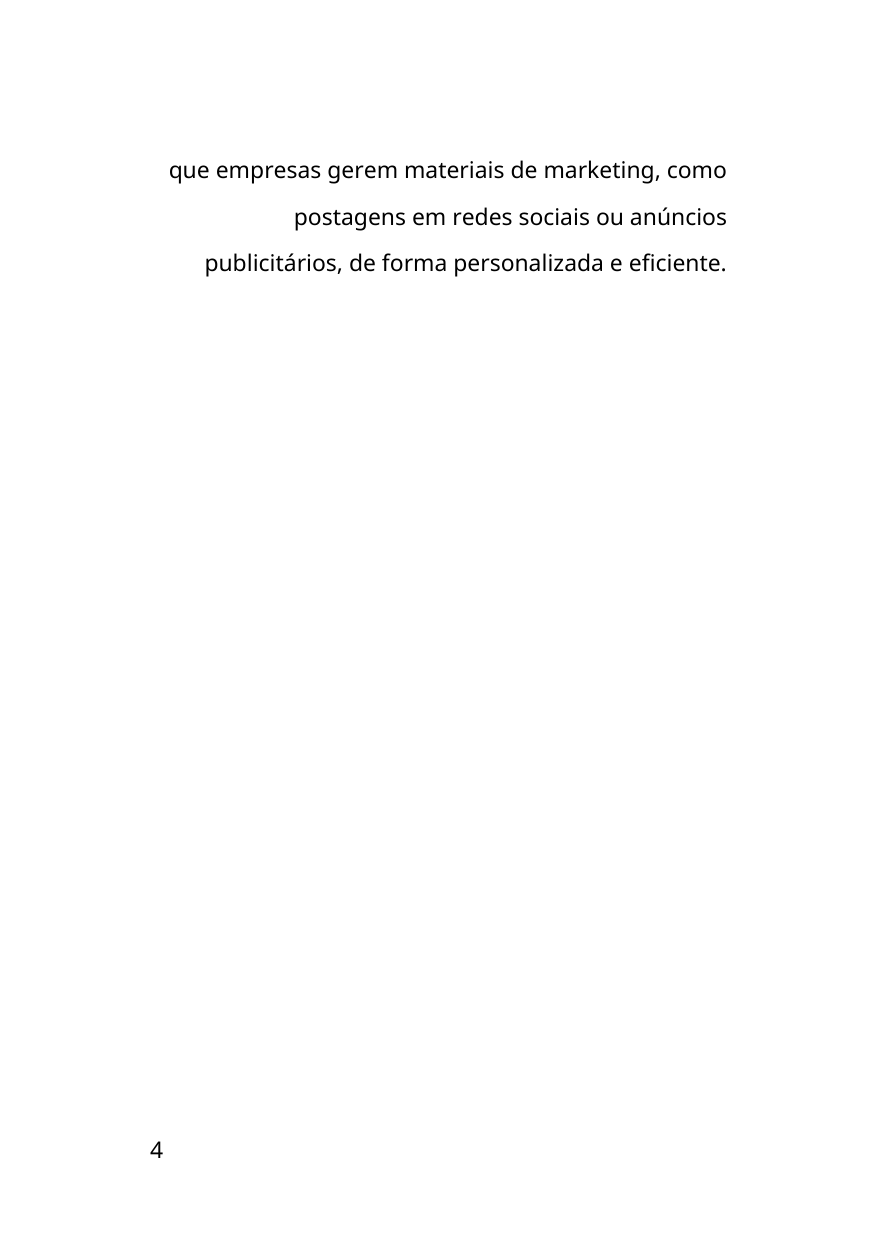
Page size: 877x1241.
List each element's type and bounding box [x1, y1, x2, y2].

text [150, 153, 727, 278]
